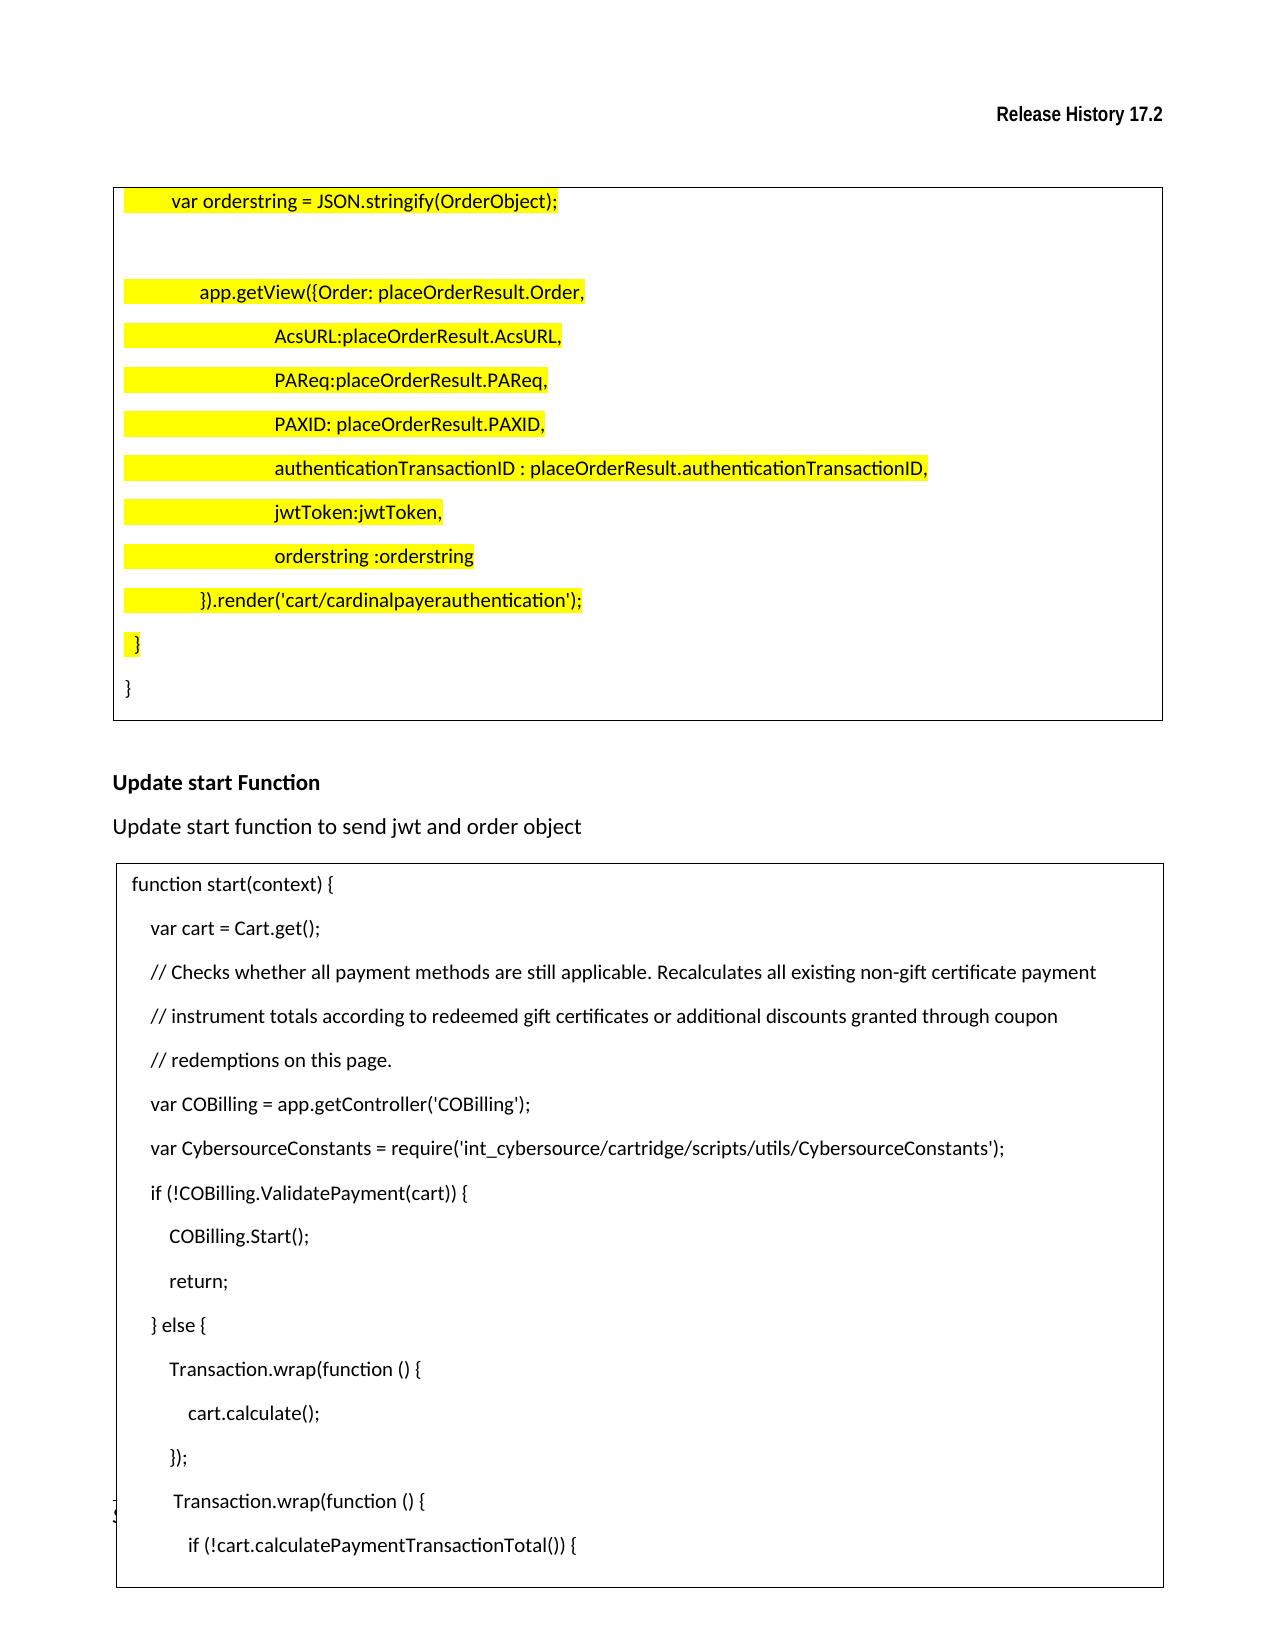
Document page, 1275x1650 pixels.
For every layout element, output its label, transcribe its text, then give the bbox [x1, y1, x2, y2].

subtitle Update start Function [112, 768, 1162, 796]
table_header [114, 188, 1162, 720]
text Update start function to send jwt and order object [112, 812, 1162, 840]
